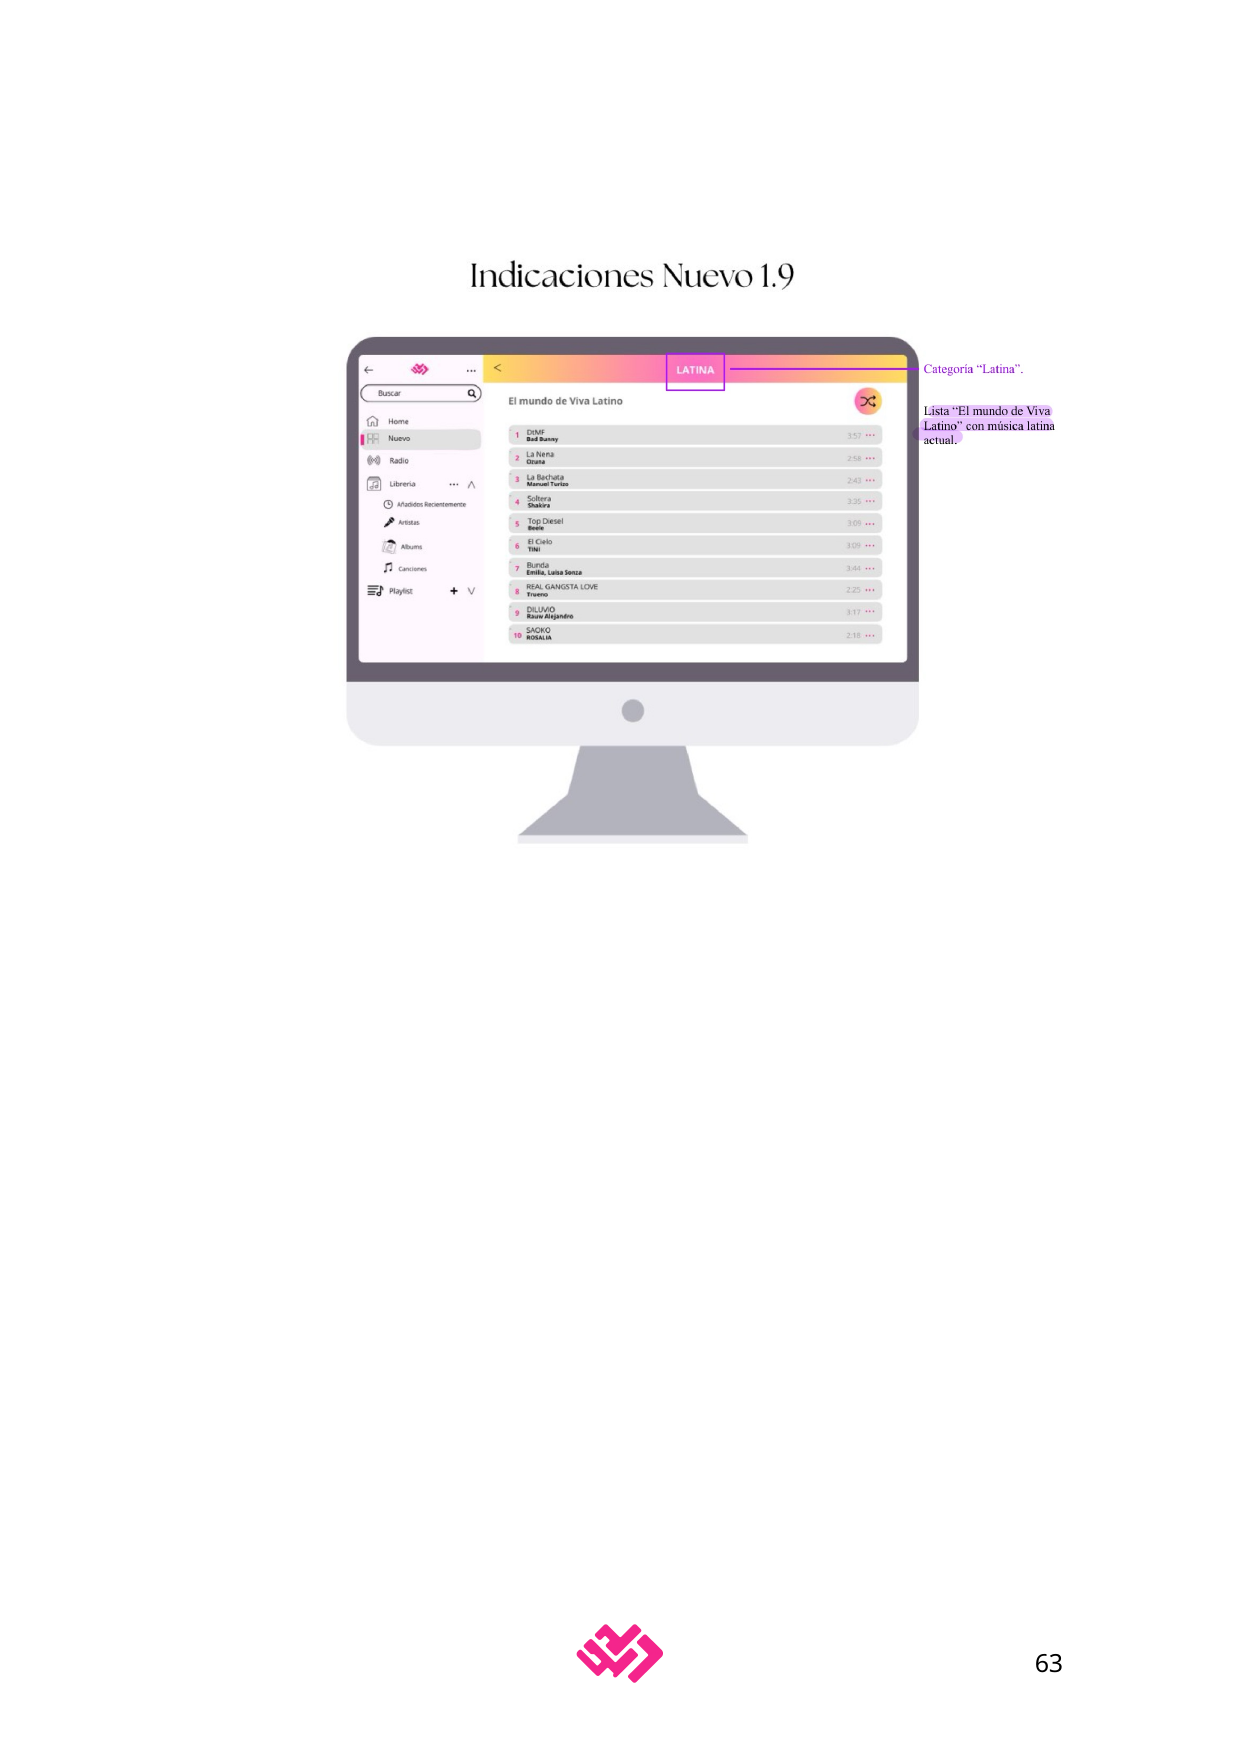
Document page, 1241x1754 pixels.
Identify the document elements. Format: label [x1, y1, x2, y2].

picture [556, 1593, 684, 1720]
picture [177, 147, 1063, 1033]
